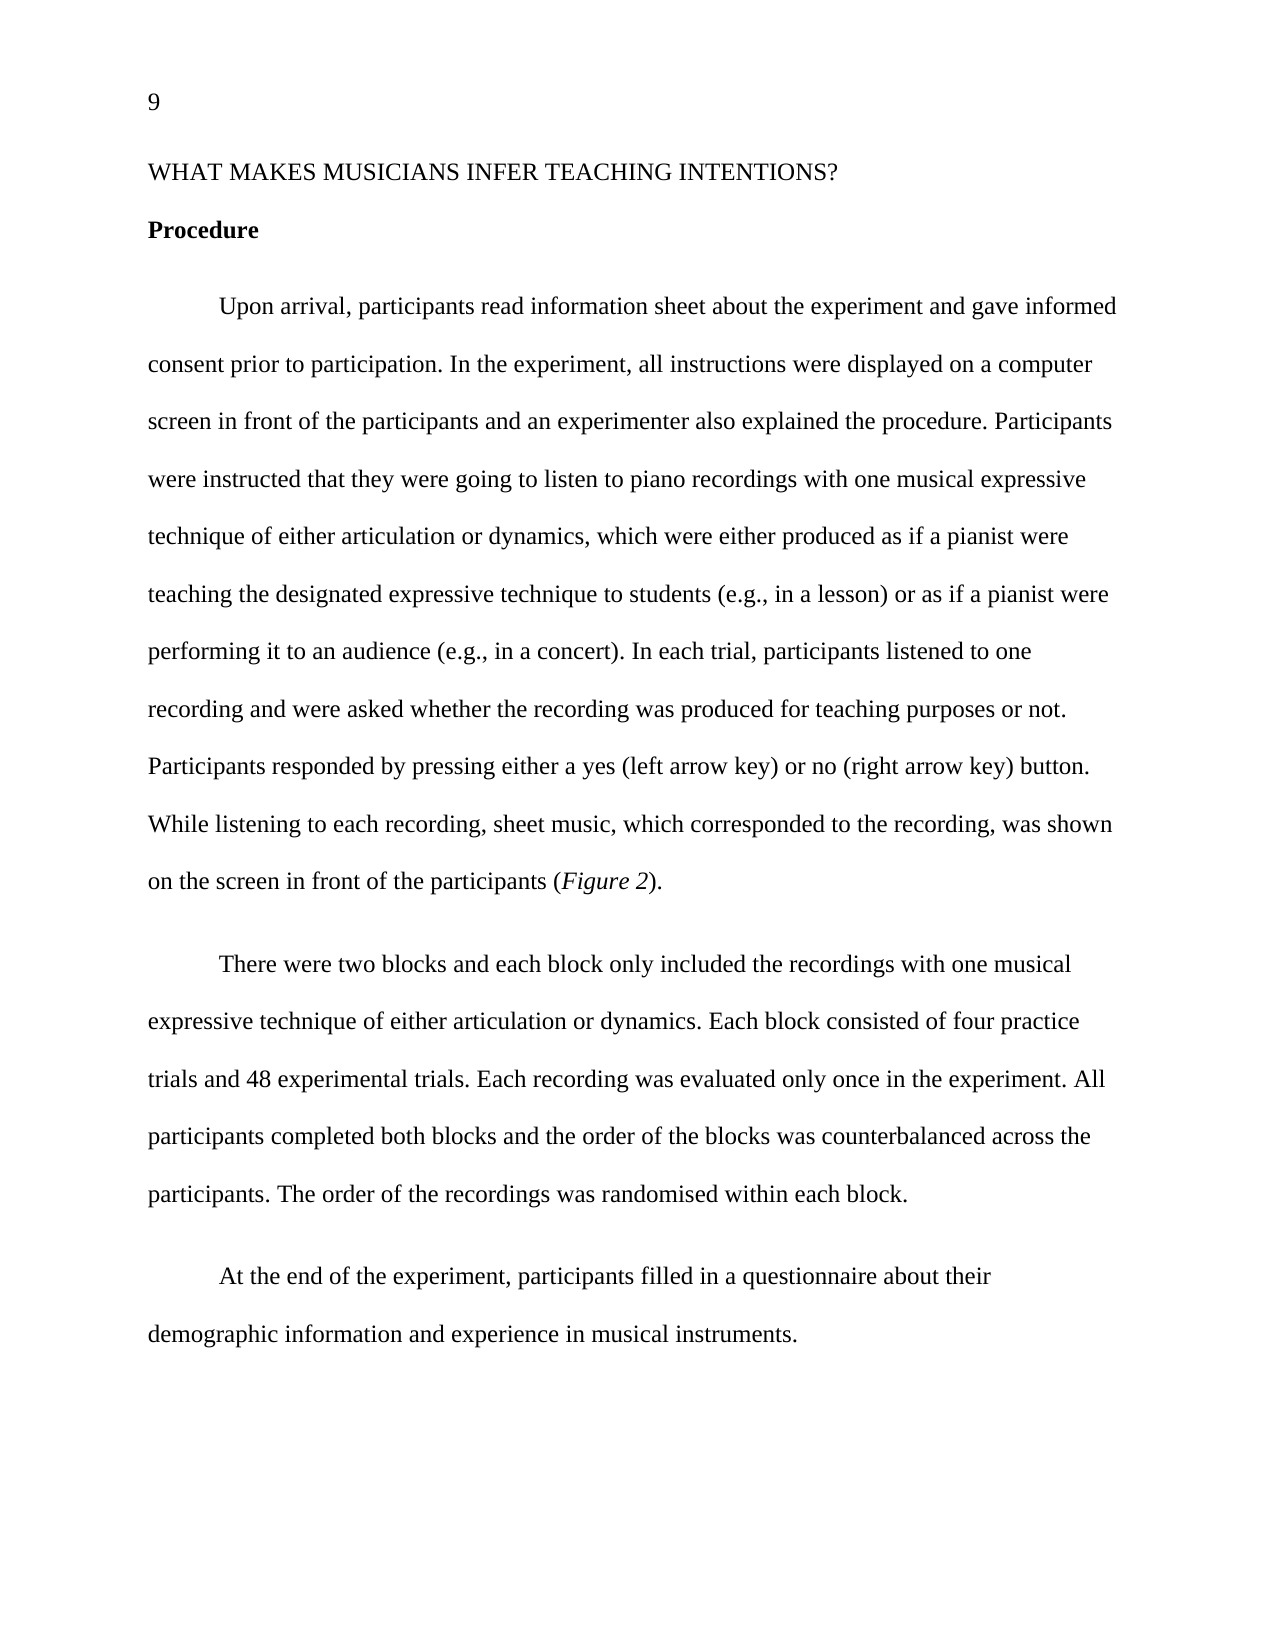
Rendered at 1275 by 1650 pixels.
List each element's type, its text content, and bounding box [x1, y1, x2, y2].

text Upon arrival, participants read information sheet about the experiment and gave informed consent prior to participation. In the experiment, all instructions were displayed on a computer screen in front of the participants and an experimenter also explained the procedure. Participants were instructed that they were going to listen to piano recordings with one musical expressive technique of either articulation or dynamics, which were either produced as if a pianist were teaching the designated expressive technique to students (e.g., in a lesson) or as if a pianist were performing it to an audience (e.g., in a concert). In each trial, participants listened to one recording and were asked whether the recording was produced for teaching purposes or not. Participants responded by pressing either a yes (left arrow key) or no (right arrow key) button. While listening to each recording, sheet music, which corresponded to the recording, was shown on the screen in front of the participants (Figure 2). [148, 291, 1127, 895]
text There were two blocks and each block only included the recordings with one musical expressive technique of either articulation or dynamics. Each block consisted of four practice trials and 48 experimental trials. Each recording was evaluated only once in the experiment. All participants completed both blocks and the order of the blocks was counterbalanced across the participants. The order of the recordings was randomised within each block. [148, 949, 1127, 1207]
subtitle Procedure [148, 215, 1127, 244]
text At the end of the experiment, participants filled in a questionnaire about their demographic information and experience in musical instruments. [148, 1261, 1127, 1347]
